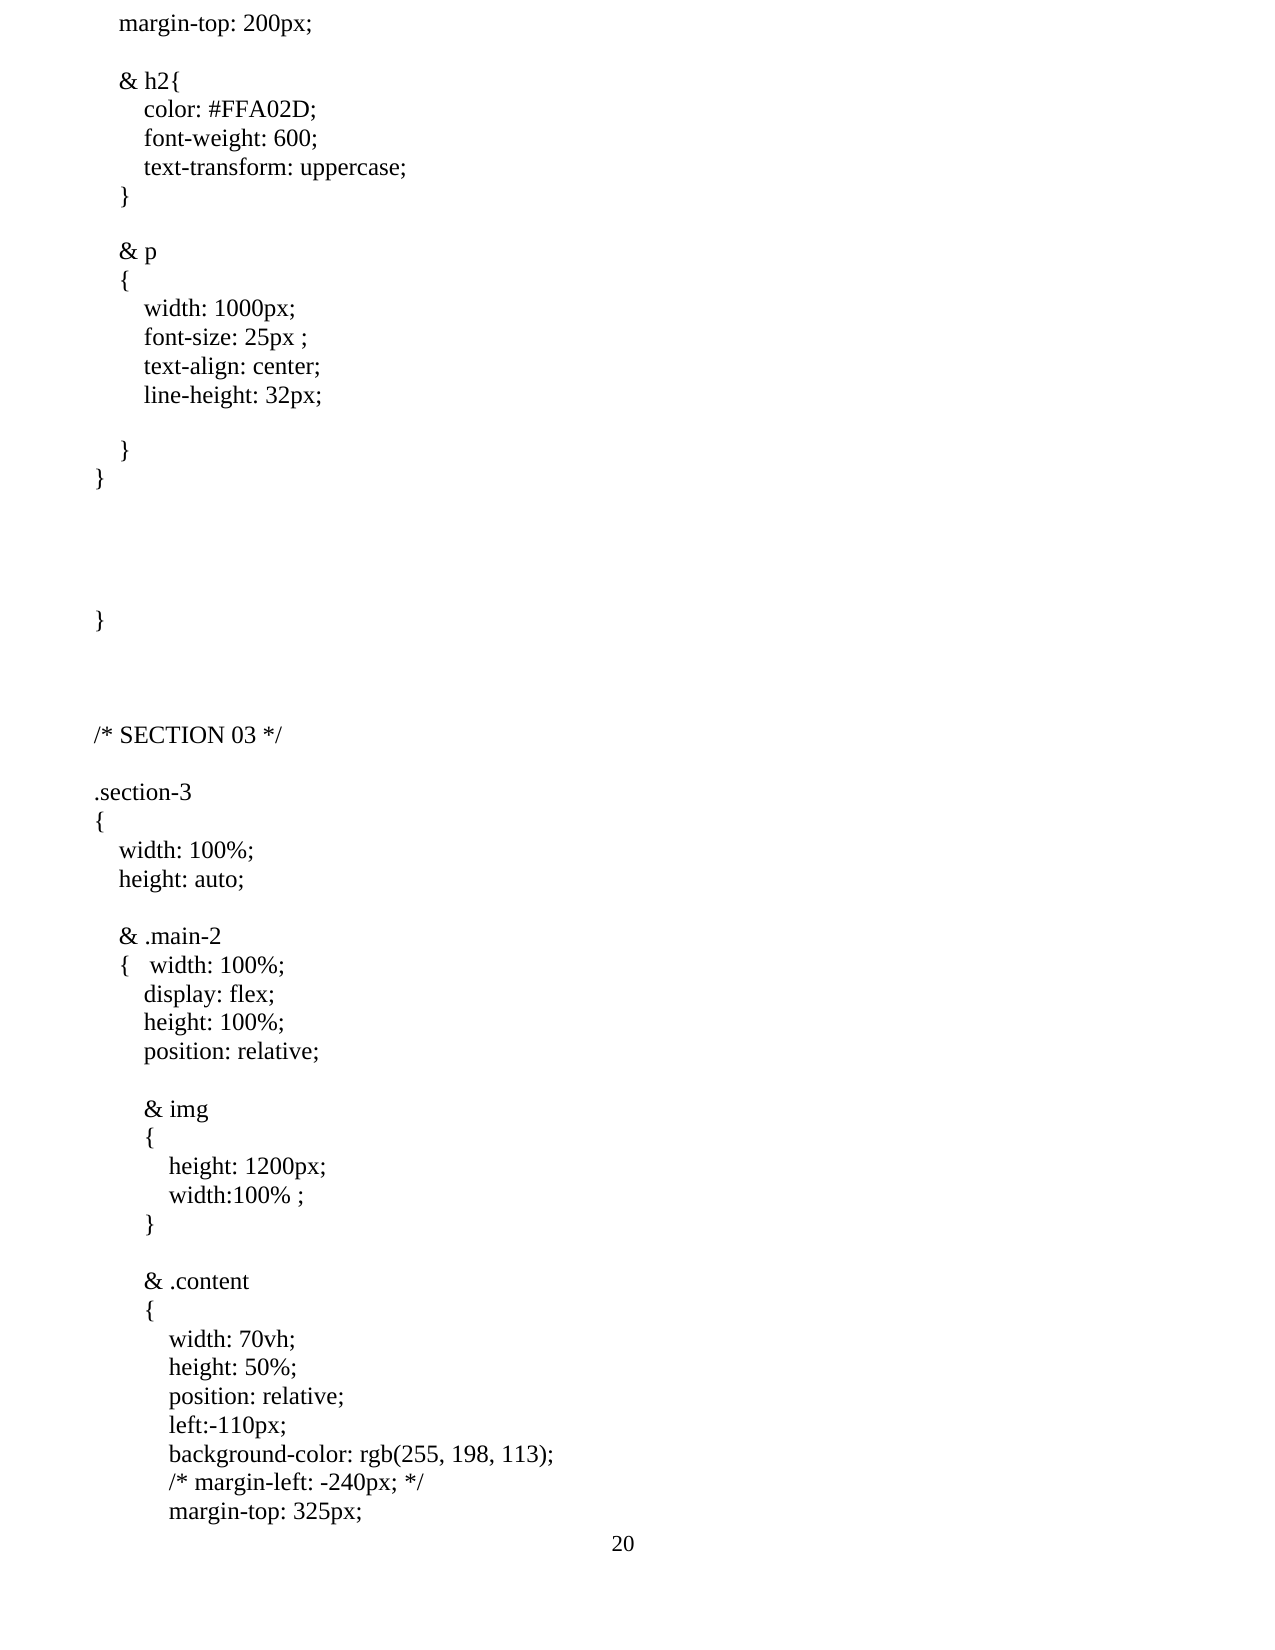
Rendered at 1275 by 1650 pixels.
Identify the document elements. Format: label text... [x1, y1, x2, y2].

text width:100% ; [94, 1180, 1152, 1209]
text height: auto; [94, 864, 1152, 892]
text width: 100%; [94, 835, 1152, 864]
text width: 70vh; [94, 1324, 1152, 1352]
text height: 50%; [94, 1352, 1152, 1381]
text text-transform: uppercase; [94, 152, 1152, 181]
text & .content [94, 1266, 1152, 1295]
text font-weight: 600; [94, 123, 1152, 152]
text height: 1200px; [94, 1151, 1152, 1180]
text font-size: 25px ; [94, 322, 1152, 351]
text { [94, 1295, 1152, 1324]
text { [94, 806, 1152, 835]
text { [94, 1122, 1152, 1151]
text background-color: rgb(255, 198, 113); [94, 1439, 1152, 1467]
text { width: 100%; [94, 950, 1152, 979]
text /* SECTION 03 */ [94, 720, 1152, 749]
text left:-110px; [94, 1410, 1152, 1439]
text height: 100%; [94, 1007, 1152, 1036]
text color: #FFA02D; [94, 94, 1152, 123]
text } [94, 1209, 1152, 1237]
text } [94, 463, 1152, 492]
text text-align: center; [94, 351, 1152, 380]
text position: relative; [94, 1036, 1152, 1065]
text { [94, 265, 1152, 293]
text display: flex; [94, 979, 1152, 1007]
text position: relative; [94, 1381, 1152, 1410]
text line-height: 32px; [94, 380, 1152, 408]
text margin-top: 200px; [94, 8, 1152, 37]
text margin-top: 325px; [94, 1496, 1152, 1525]
text & .main-2 [94, 921, 1152, 950]
text & h2{ [94, 66, 1152, 94]
text & p [94, 236, 1152, 265]
text } [94, 181, 1152, 209]
text } [94, 435, 1152, 463]
text } [94, 605, 1152, 634]
text .section-3 [94, 777, 1152, 806]
text & img [94, 1094, 1152, 1122]
text width: 1000px; [94, 293, 1152, 322]
text /* margin-left: -240px; */ [94, 1467, 1152, 1496]
